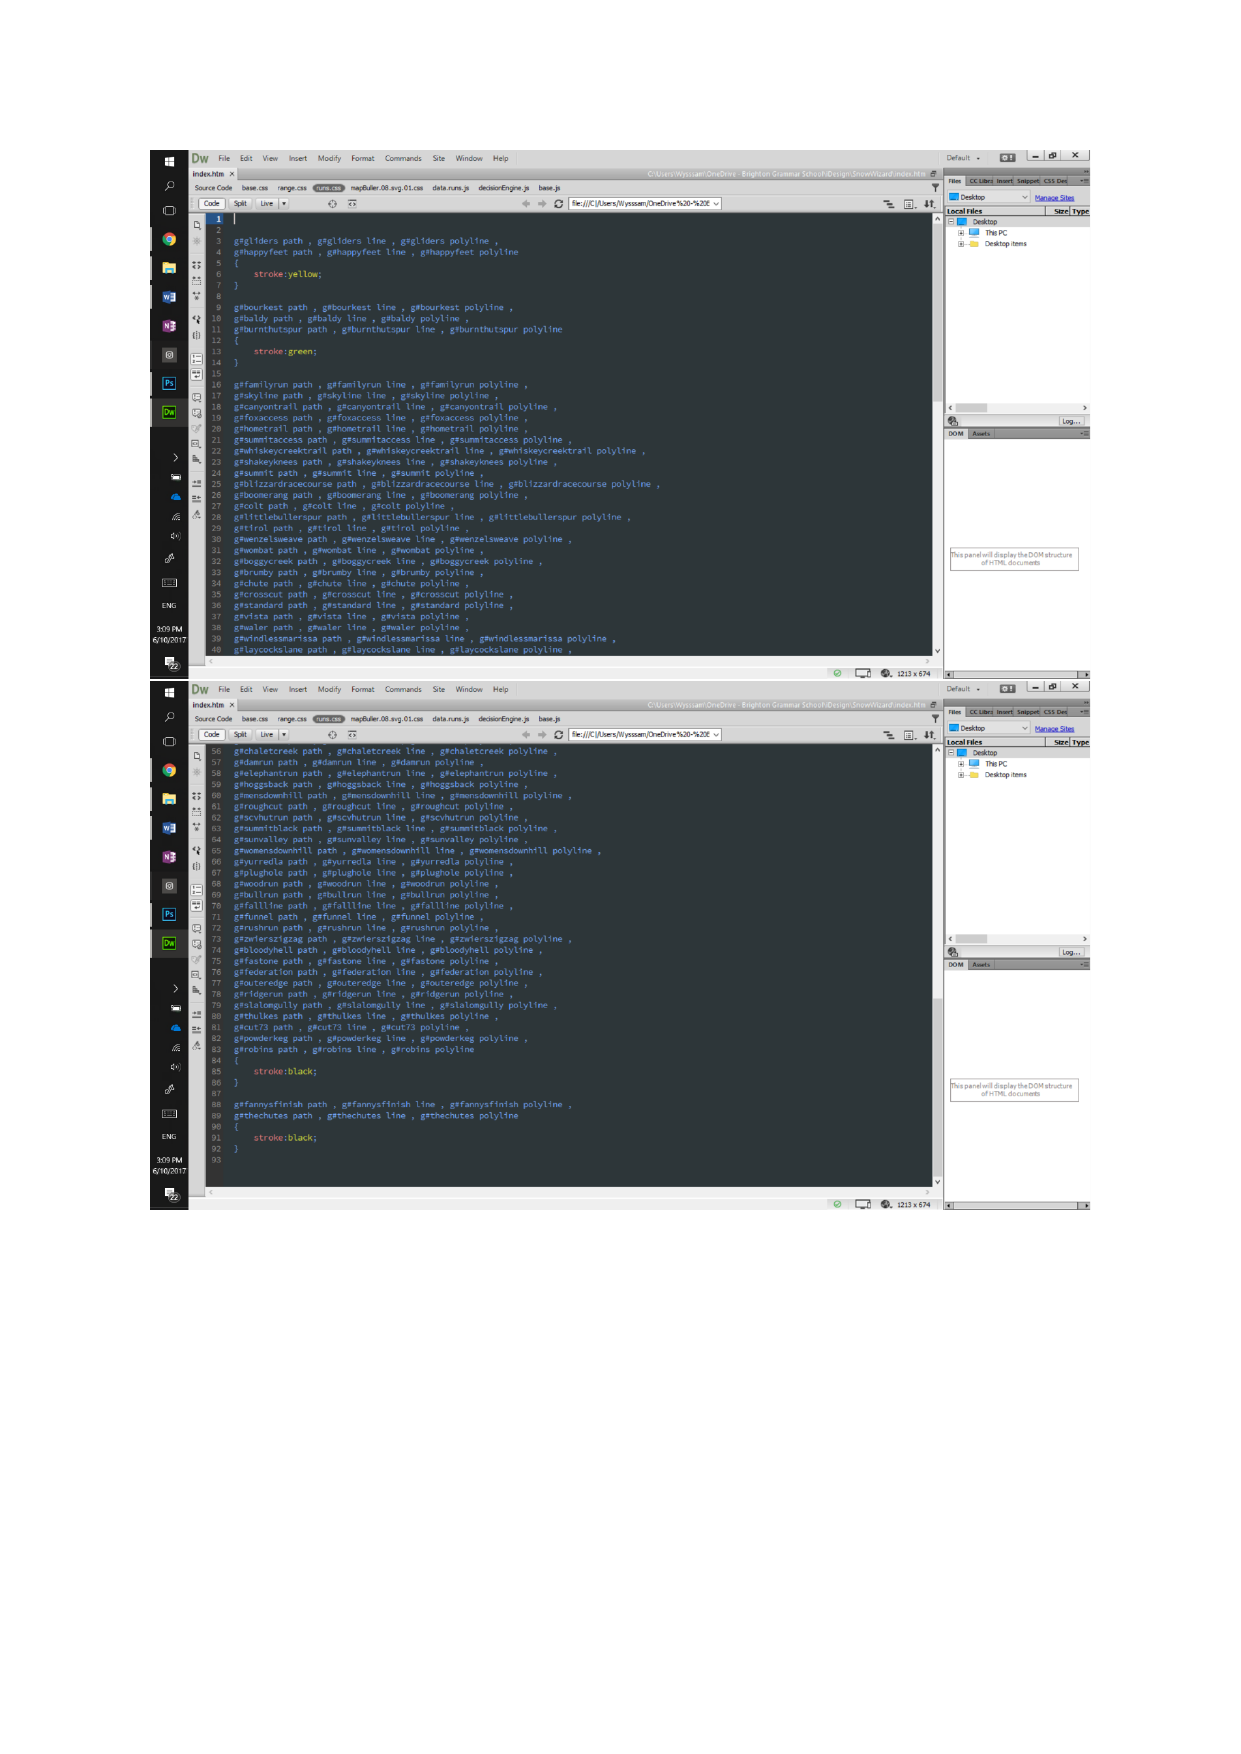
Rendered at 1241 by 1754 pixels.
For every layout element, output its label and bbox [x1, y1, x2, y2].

picture [150, 150, 1091, 679]
picture [150, 681, 1091, 1210]
